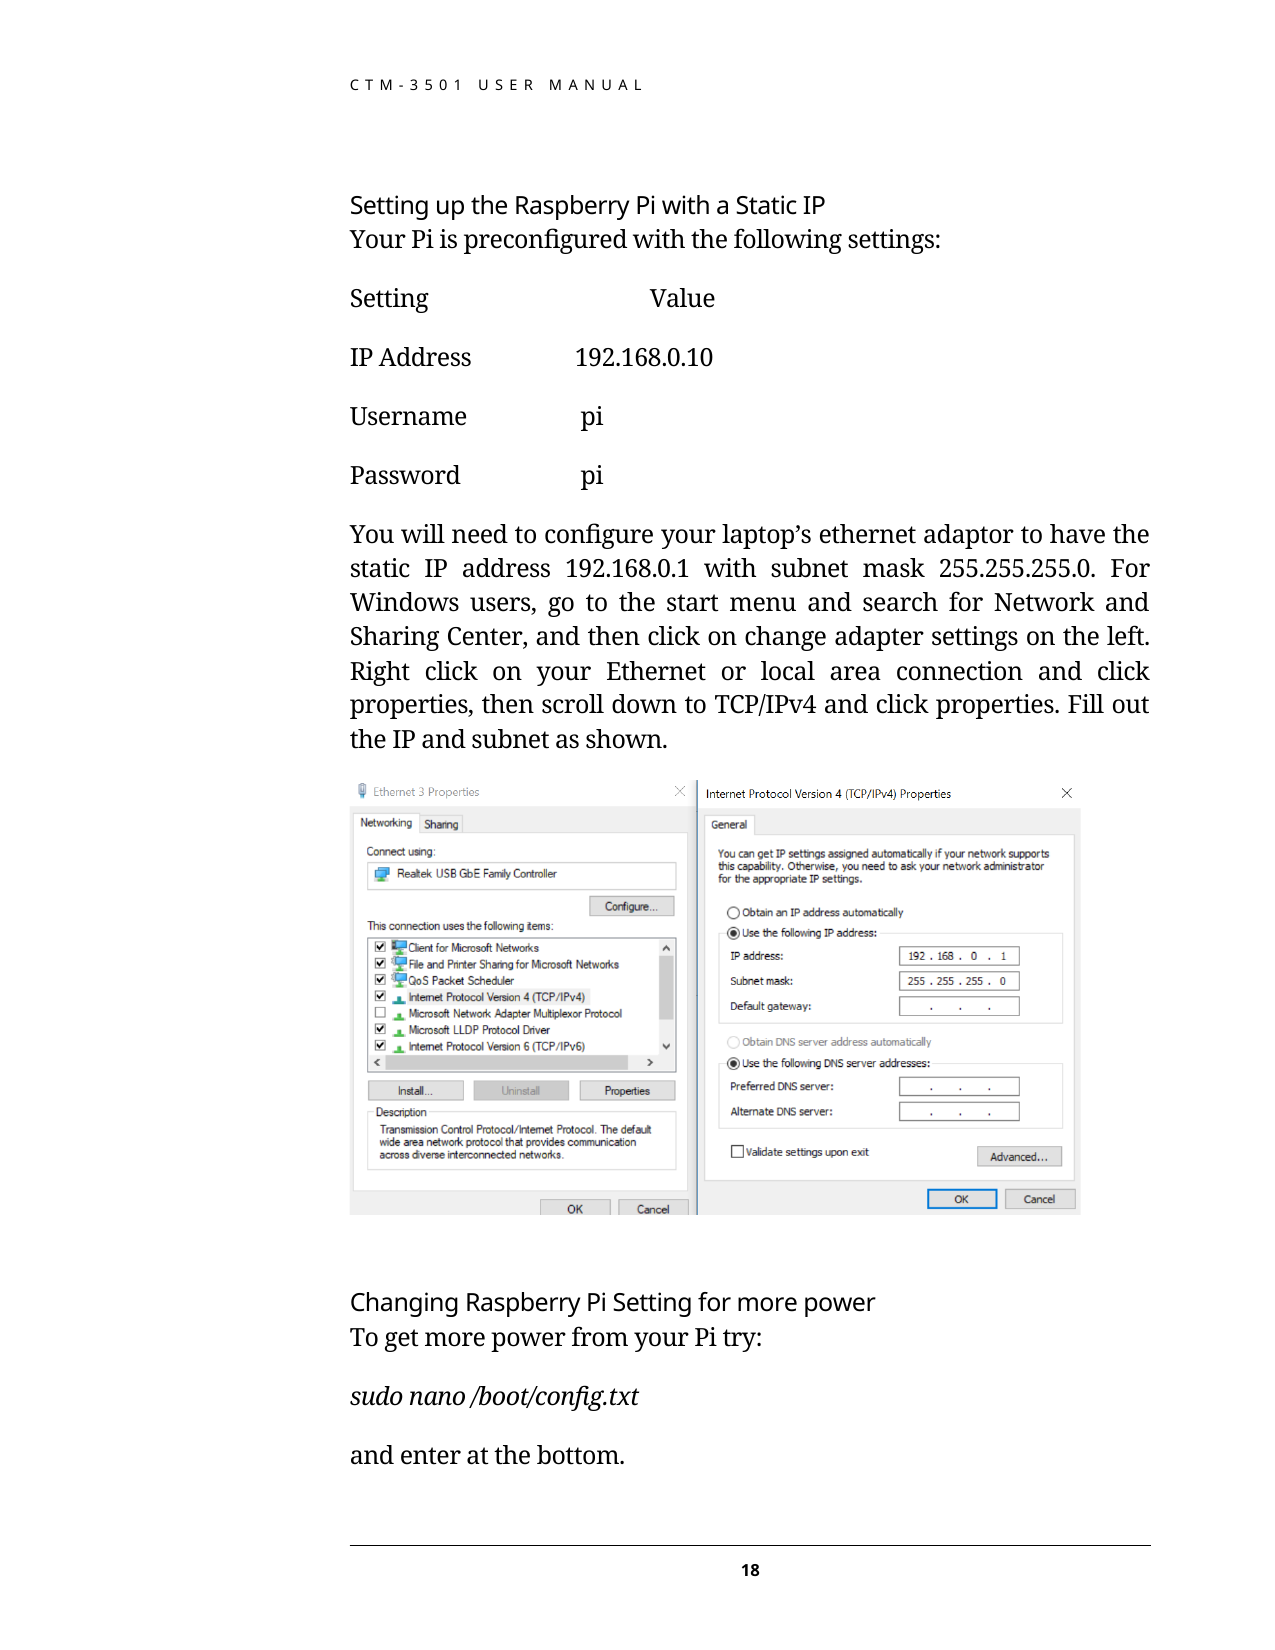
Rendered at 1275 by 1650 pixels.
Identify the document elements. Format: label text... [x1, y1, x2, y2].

text To get more power from your Pi try: [349, 1319, 1151, 1353]
list Setting up the Raspberry Pi with a Static IP [349, 187, 1151, 222]
text IP Address 192.168.0.10 [349, 340, 1151, 374]
text Your Pi is preconfigured with the following settings: [349, 222, 1151, 256]
text and enter at the bottom. [349, 1437, 1151, 1471]
text sudo nano /boot/config.txt [349, 1378, 1151, 1412]
picture [349, 780, 1081, 1215]
text Username pi [349, 399, 1151, 433]
text Password pi [349, 458, 1151, 492]
list Changing Raspberry Pi Setting for more power [349, 1285, 1151, 1319]
text You will need to configure your laptop’s ethernet adaptor to have the static IP address 192.168.0.1 with subnet mask 255.255.255.0. For Windows users, go to the start menu and search for Network and Sharing Center, and then click on change adapter settings on the left. Right click on your Ethernet or local area connection and click properties, then scroll down to TCP/IPv4 and click properties. Fill out the IP and subnet as shown. [349, 517, 1151, 755]
text Setting Value [349, 281, 1151, 315]
